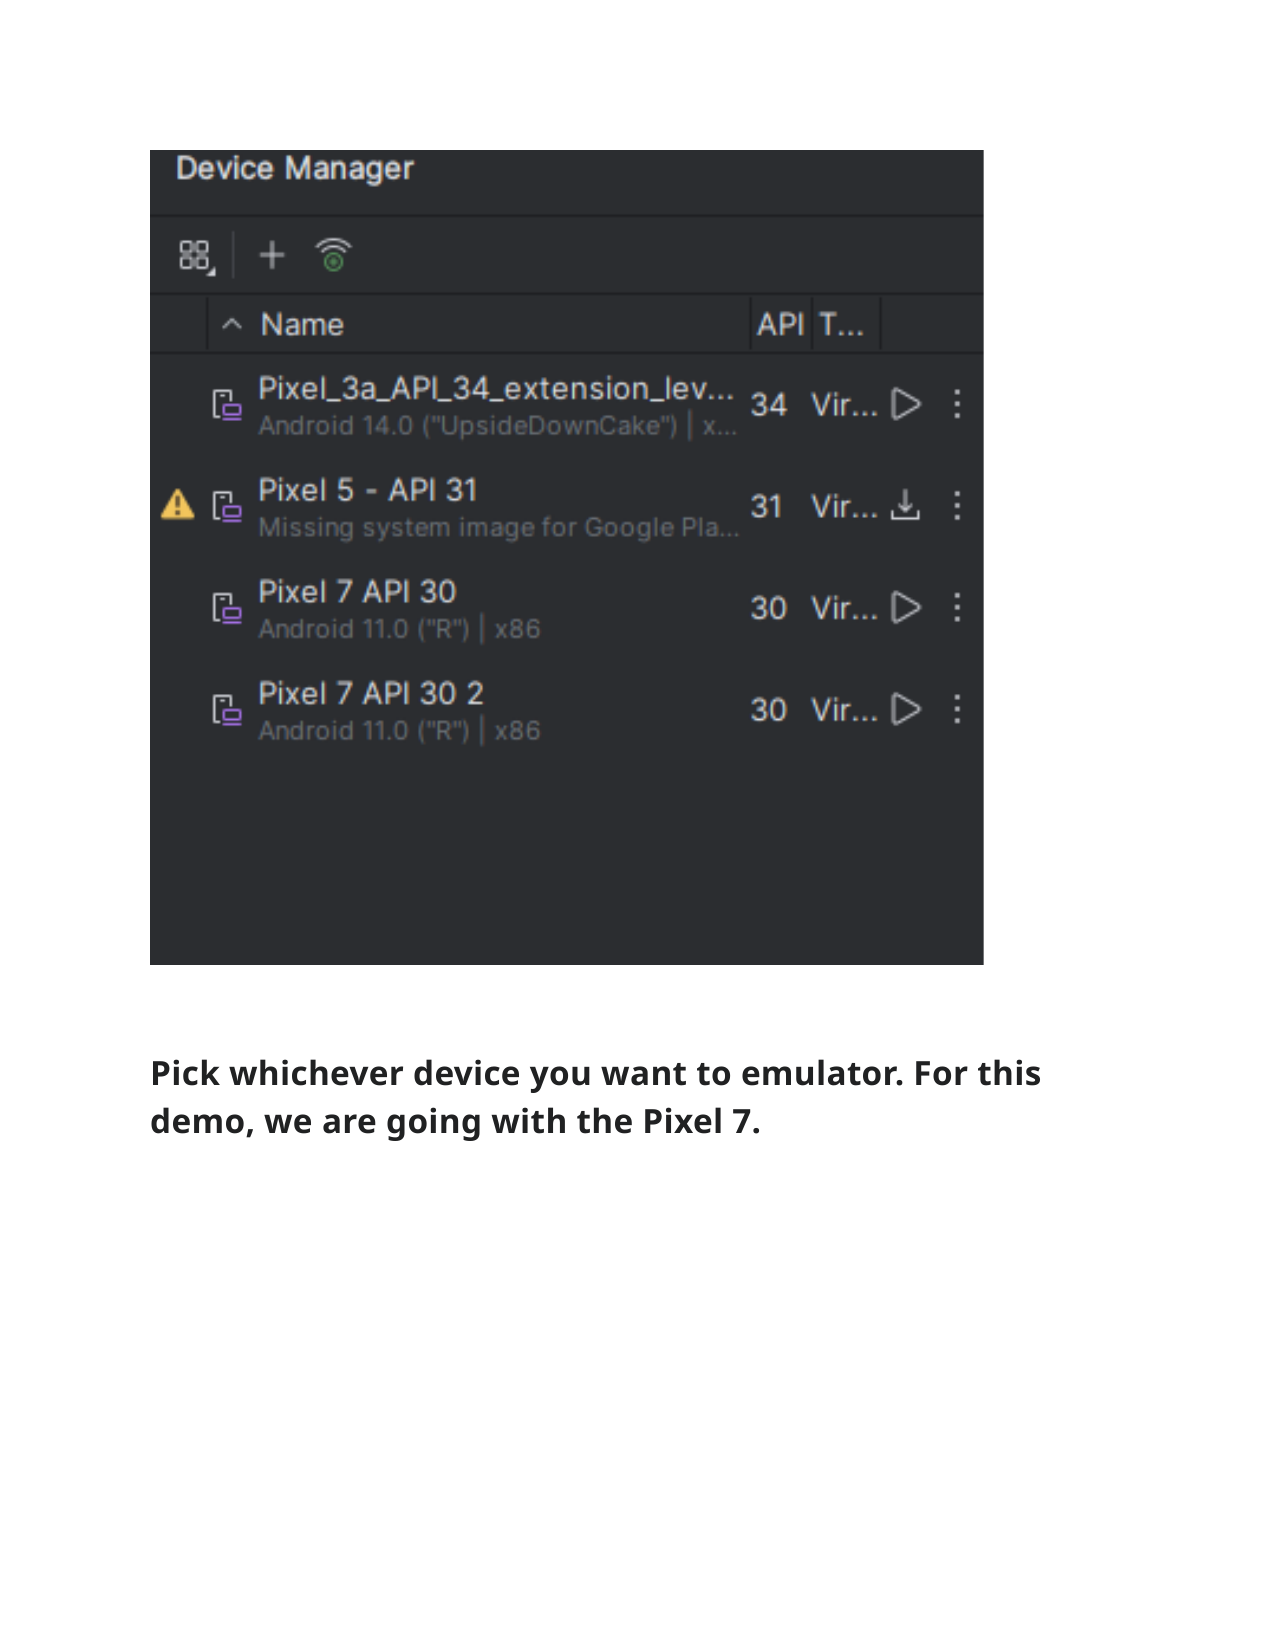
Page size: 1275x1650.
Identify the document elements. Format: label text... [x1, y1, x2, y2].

text Pick whichever device you want to emulator. For this demo, we are going with the Pixel 7. [150, 1049, 1125, 1144]
picture [150, 150, 984, 965]
